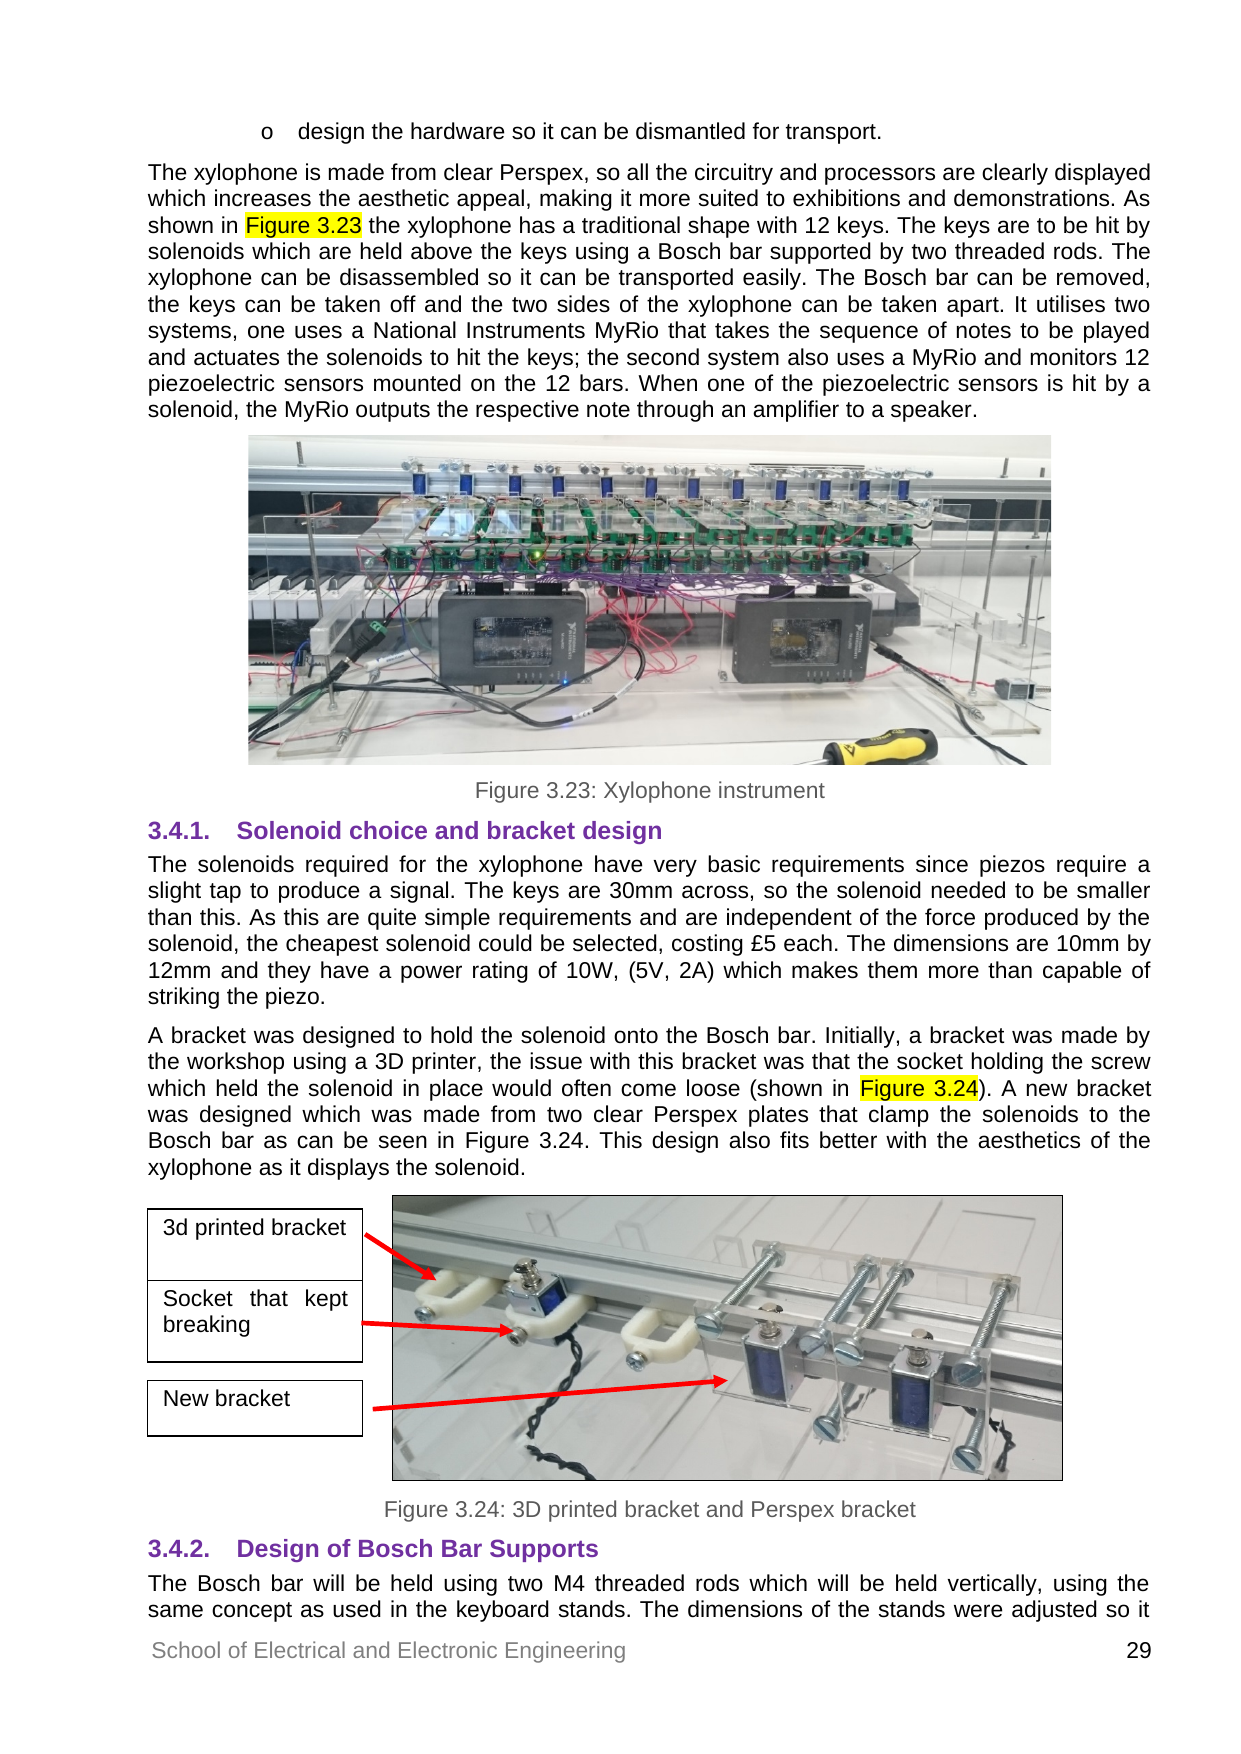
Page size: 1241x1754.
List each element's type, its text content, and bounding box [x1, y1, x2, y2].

picture [393, 1196, 1062, 1480]
text The solenoids required for the xylophone have very basic requirements since piezos require a slight tap to produce a signal. The keys are 30mm across, so the solenoid needed to be smaller than this. As this are quite simple requirements and are independent of the force produced by the solenoid, the cheapest solenoid could be selected, costing £5 each. The dimensions are 10mm by 12mm and they have a power rating of 10W, (5V, 2A) which makes them more than capable of striking the piezo. [148, 851, 1152, 1009]
subtitle Solenoid choice and bracket design [148, 816, 1152, 845]
picture [248, 435, 1052, 765]
subtitle Design of Bosch Bar Supports [148, 1534, 1152, 1563]
list design the hardware so it can be dismantled for transport. [260, 118, 1152, 146]
